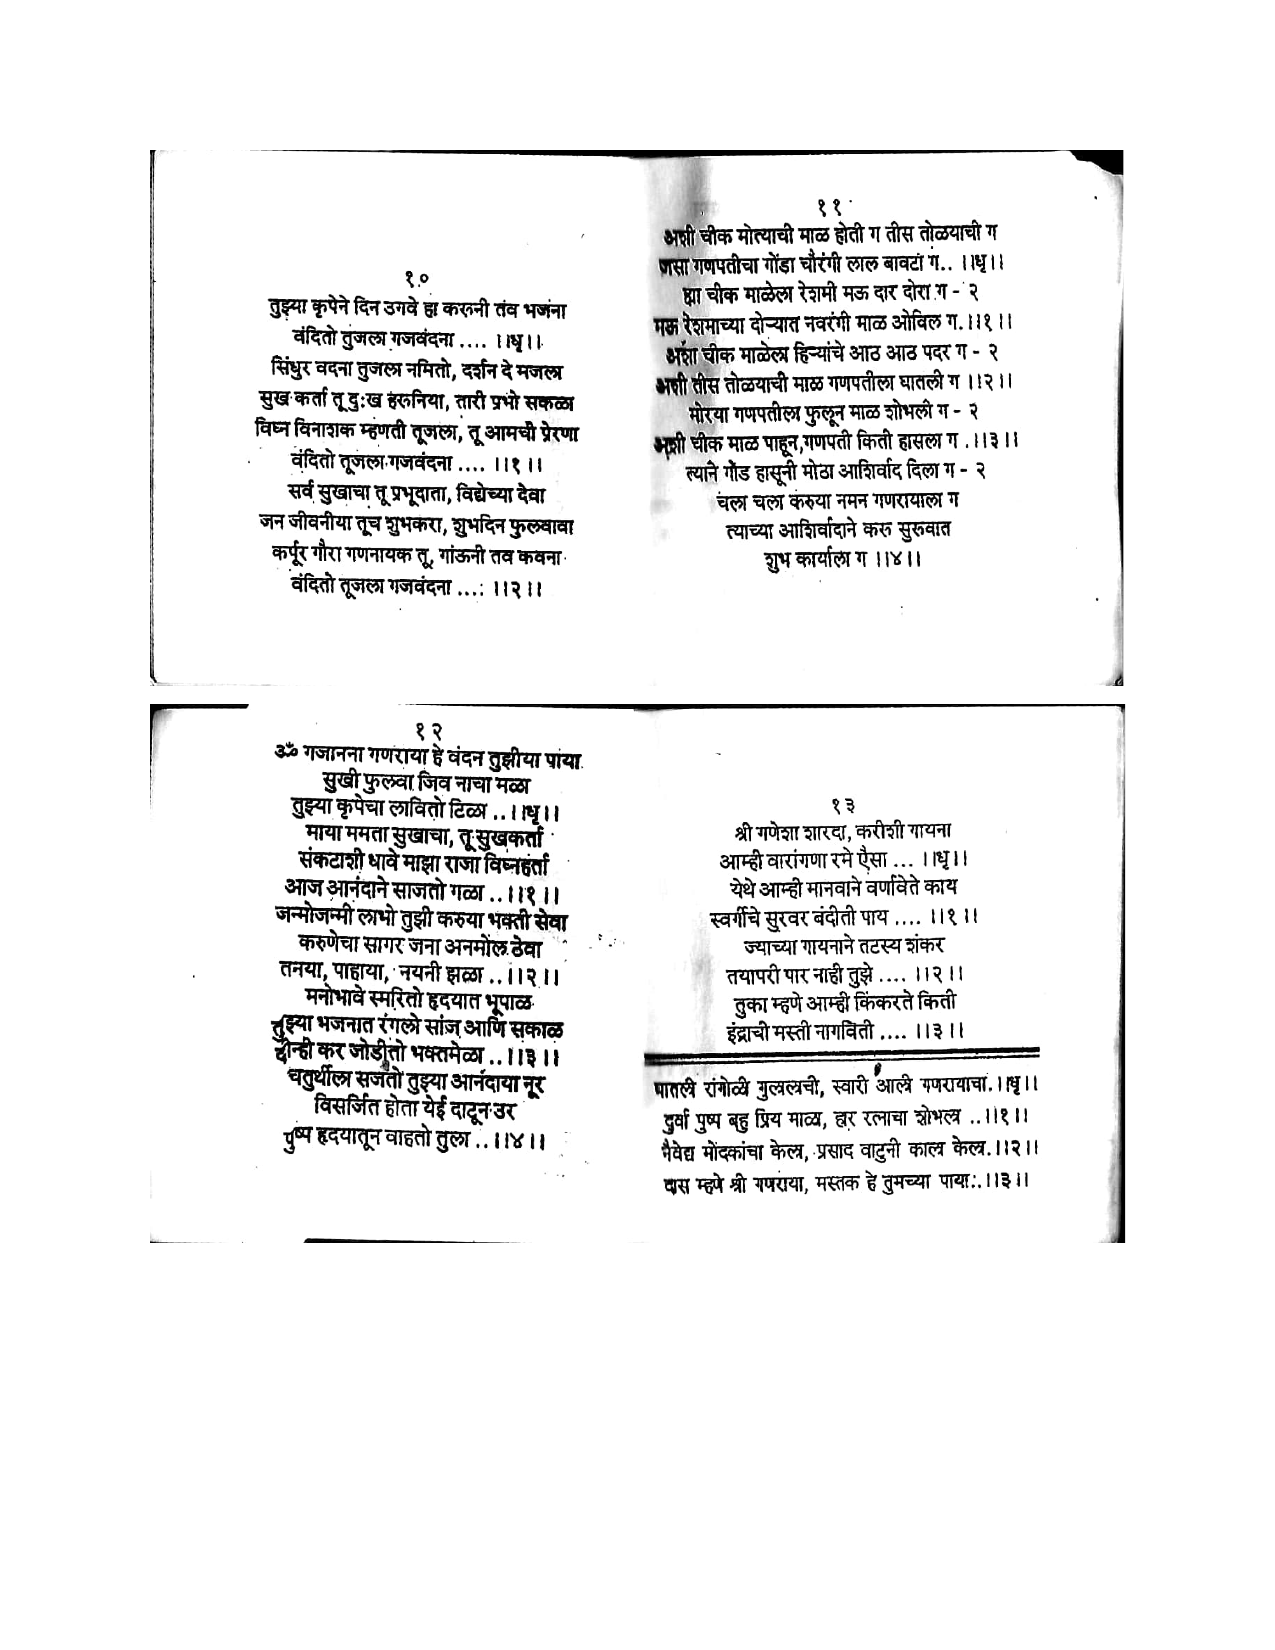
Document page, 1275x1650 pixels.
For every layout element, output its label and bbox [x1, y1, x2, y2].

picture [150, 150, 1124, 686]
picture [150, 704, 1125, 1243]
